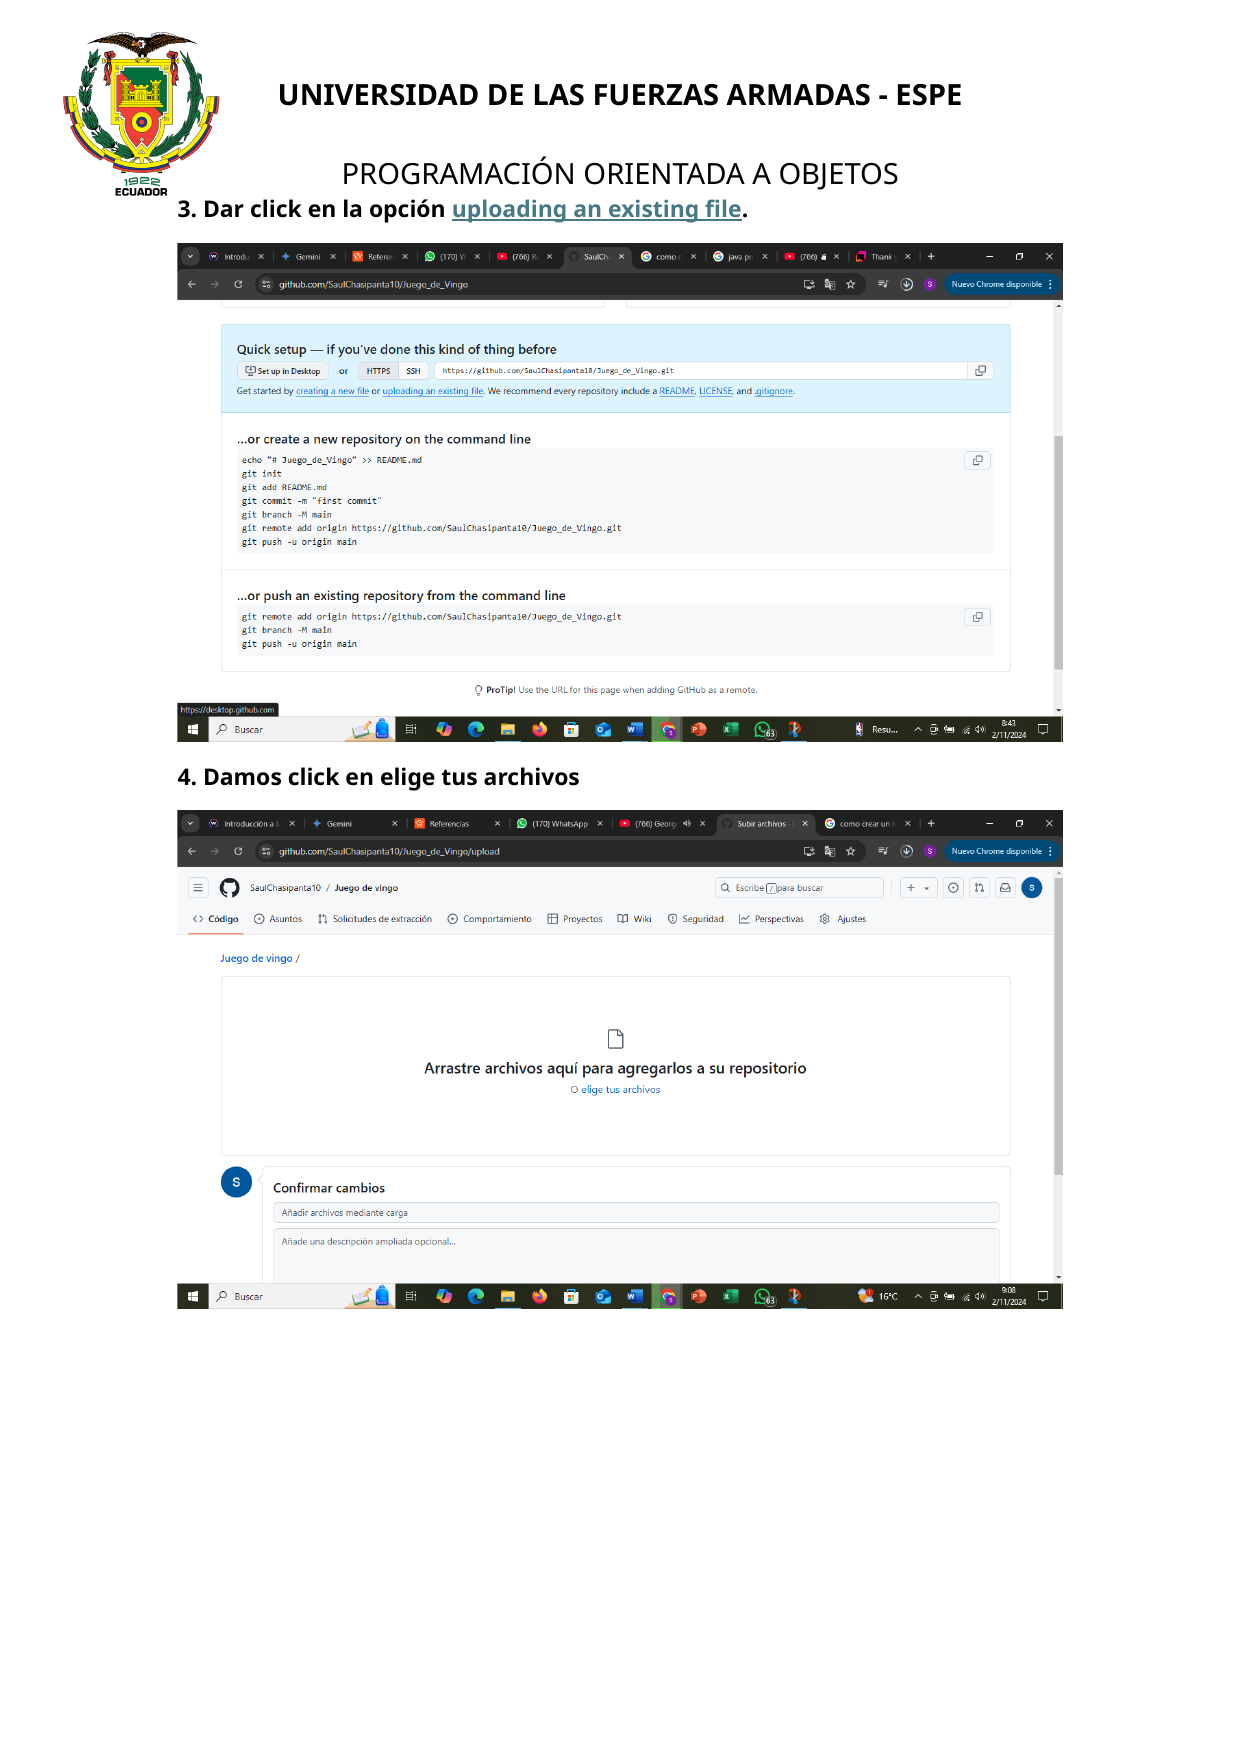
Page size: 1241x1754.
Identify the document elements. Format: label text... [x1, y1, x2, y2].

picture [177, 243, 1063, 742]
picture [50, 31, 232, 196]
picture [177, 810, 1063, 1309]
text 3. Dar click en la opción uploading an existing file. [177, 193, 1063, 224]
text 4. Damos click en elige tus archivos [177, 760, 1063, 792]
